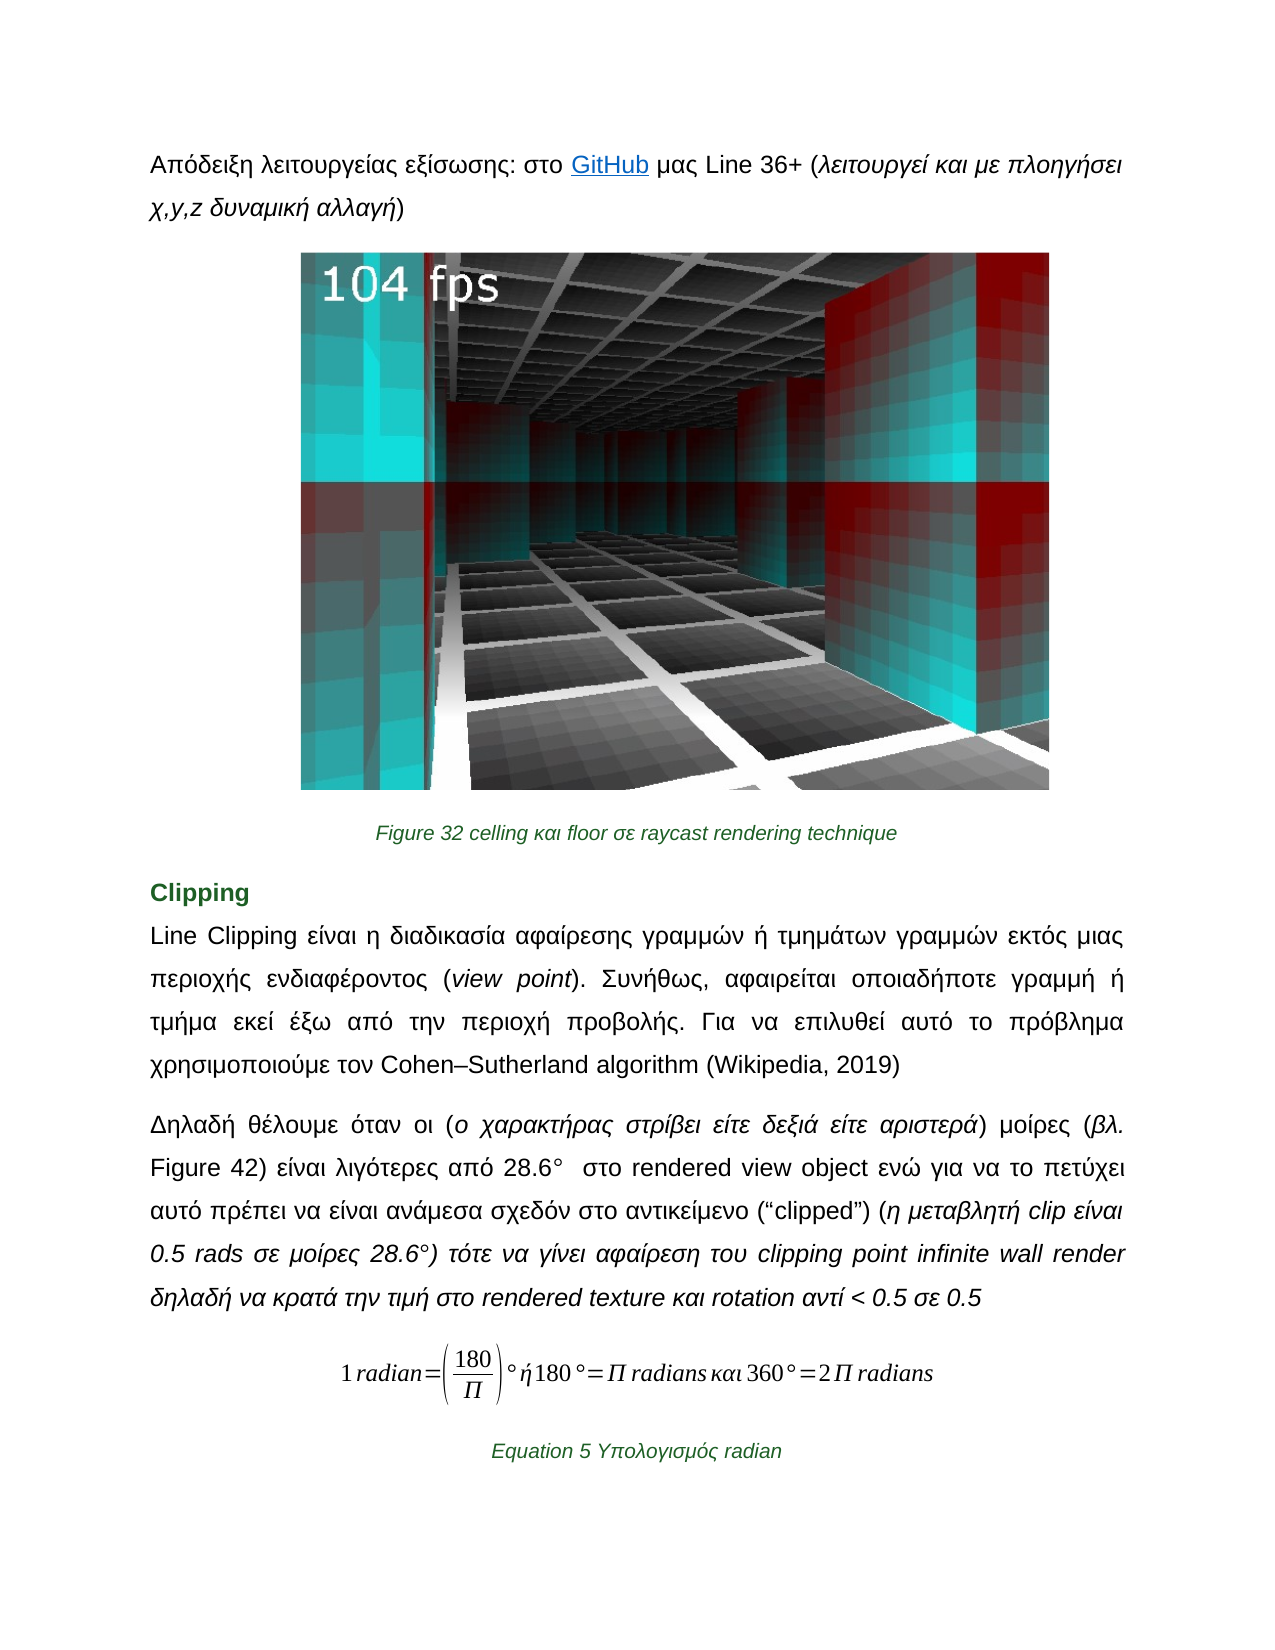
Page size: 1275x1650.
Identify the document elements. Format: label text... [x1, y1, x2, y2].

text Απόδειξη λειτουργείας εξίσωσης: στο GitHub μας Line 36+ (λειτουργεί και με πλοηγήσει χ,y,z δυναμική αλλαγή) [150, 150, 1125, 222]
text Line Clipping είναι η διαδικασία αφαίρεσης γραμμών ή τμημάτων γραμμών εκτός μιας περιοχής ενδιαφέροντος (view point). Συνήθως, αφαιρείται οποιαδήποτε γραμμή ή τμήμα εκεί έξω από την περιοχή προβολής. Για να επιλυθεί αυτό το πρόβλημα χρησιμοποιούμε τον Cohen–Sutherland algorithm [150, 921, 1125, 1079]
text Equation 5 Υπολογισμός radian [150, 1438, 1125, 1462]
subtitle Clipping [150, 878, 1125, 907]
text Δηλαδή θέλουμε όταν οι (ο χαρακτήρας στρίβει είτε δεξιά είτε αριστερά) μοίρες (βλ. Figure 44) είναι λιγότερες από 28.6 στο rendered view object ενώ για να το πετύχει αυτό πρέπει να είναι ανάμεσα σχεδόν στο αντικείμενο (“clipped”) (η μεταβλητή clip είναι 0.5 rads σε μοίρες 28.6) τότε να γίνει αφαίρεση του clipping point infinite wall render δηλαδή να κρατά την τιμή στο rendered texture και rotation αντί < 0.5 σε 0.5 [150, 1110, 1125, 1311]
text Figure 36 celling και floor σε raycast rendering technique [150, 821, 1125, 845]
picture [300, 252, 1050, 790]
